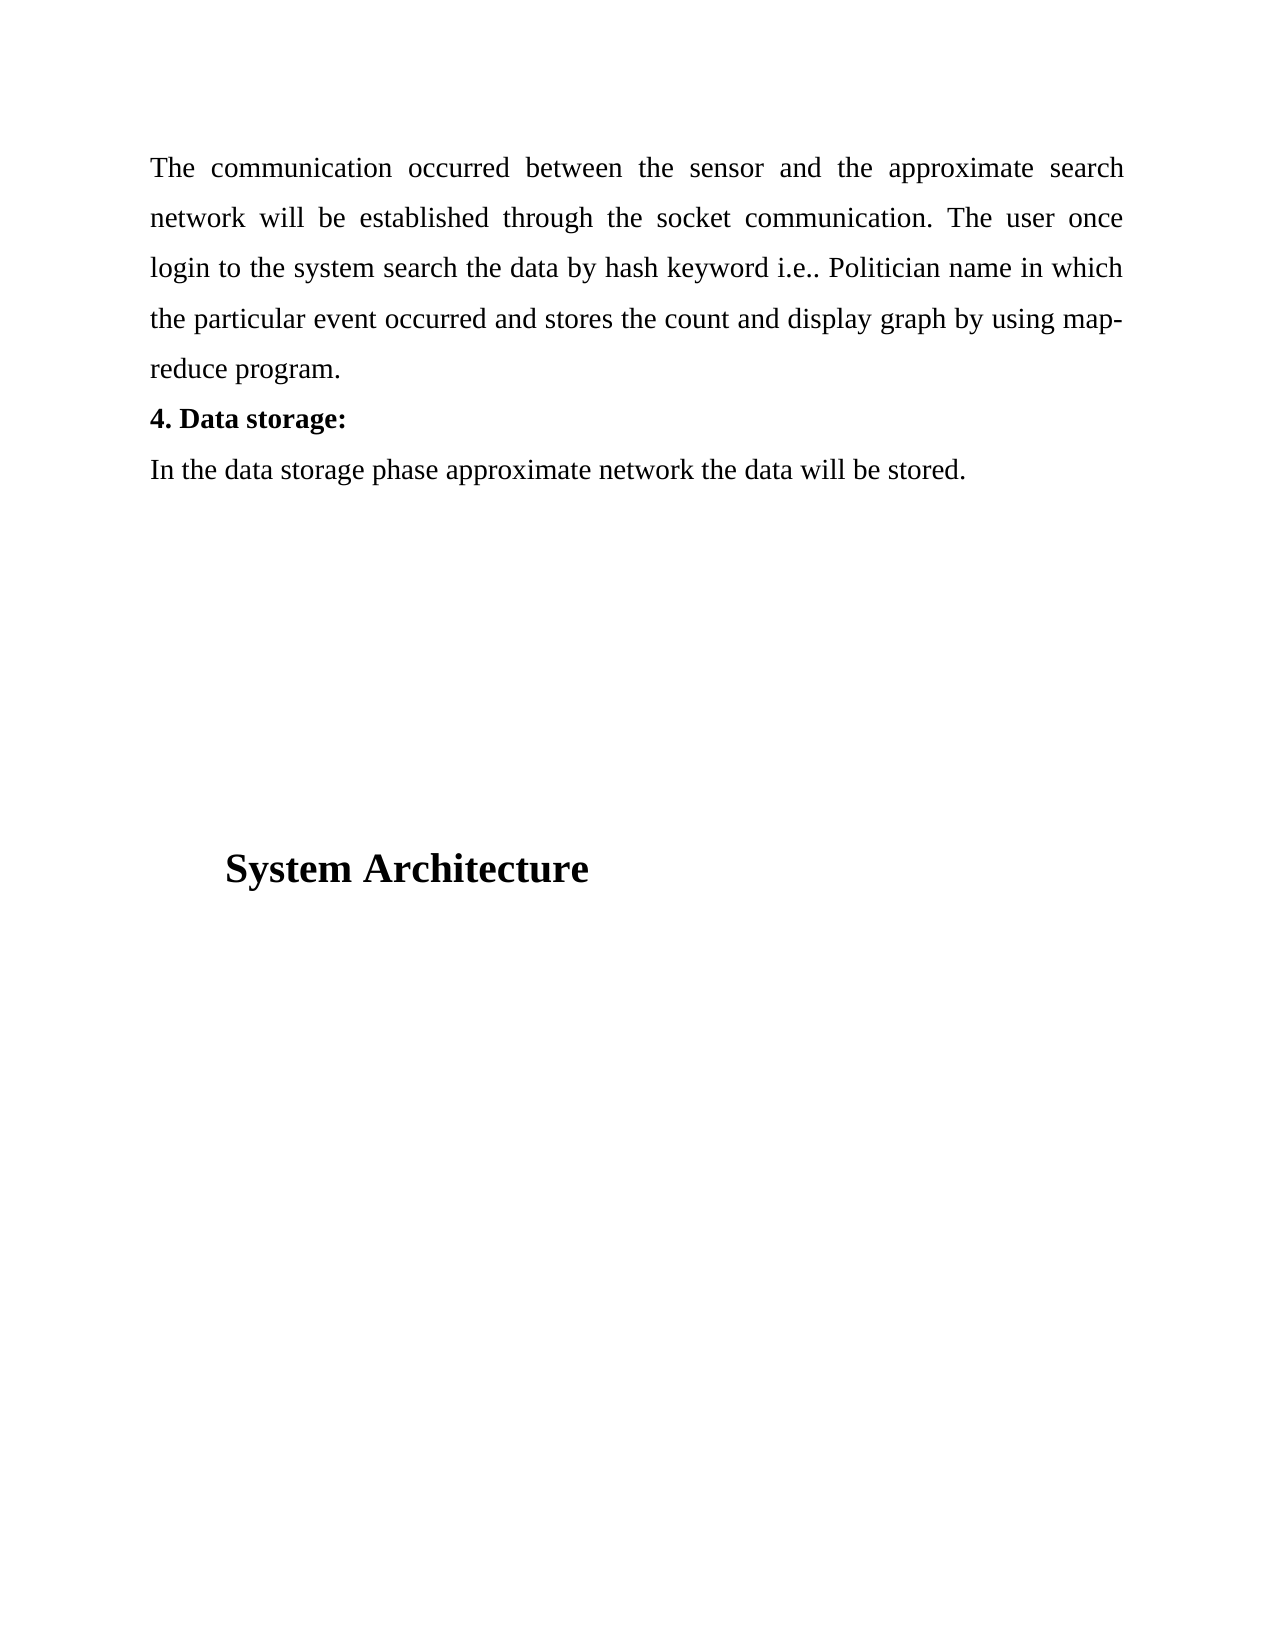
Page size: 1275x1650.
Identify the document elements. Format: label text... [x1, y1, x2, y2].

text 4. Data storage: [150, 402, 1125, 435]
text In the data storage phase approximate network the data will be stored. [150, 452, 1125, 485]
text The communication occurred between the sensor and the approximate search network will be established through the socket communication. The user once login to the system search the data by hash keyword i.e.. Politician name in which the particular event occurred and stores the count and display graph by using map-reduce program. [150, 150, 1125, 385]
list System Architecture [225, 844, 1125, 892]
